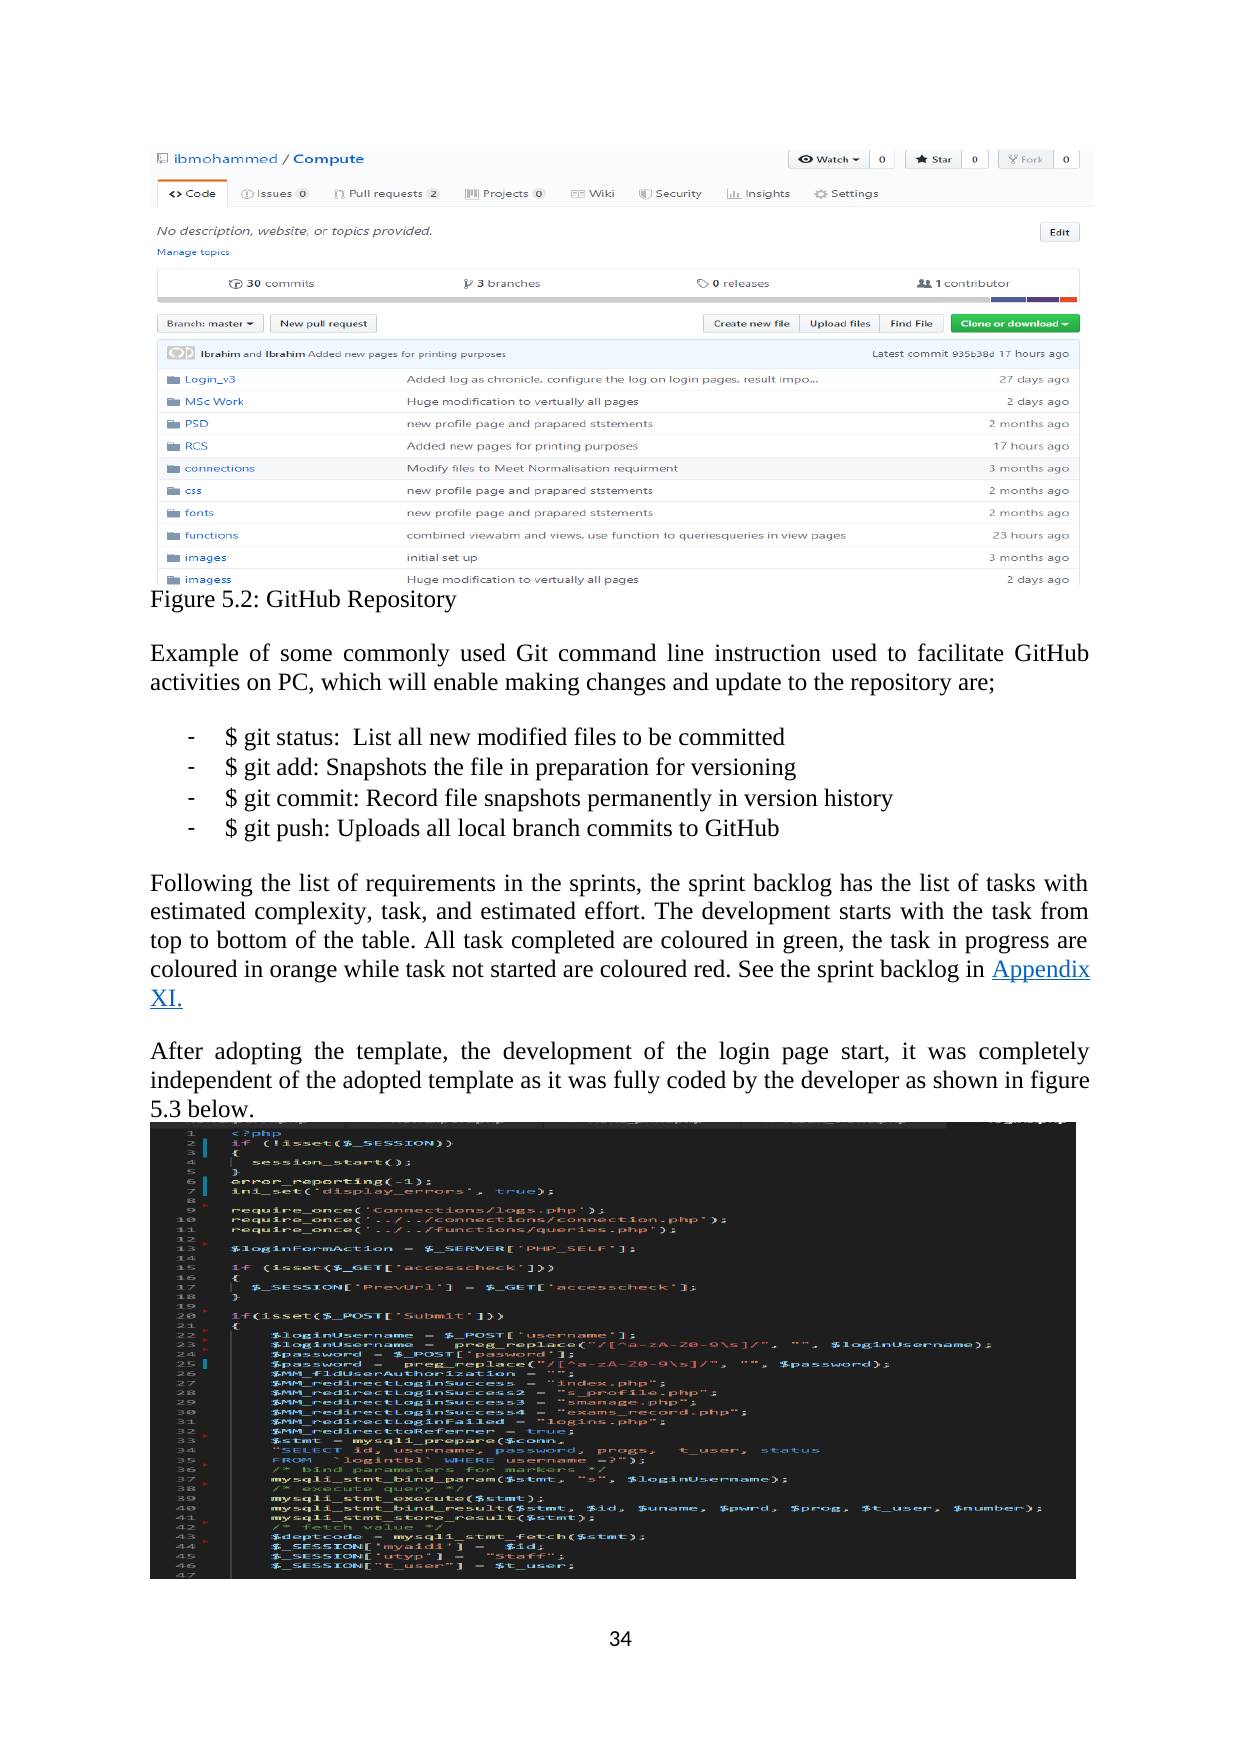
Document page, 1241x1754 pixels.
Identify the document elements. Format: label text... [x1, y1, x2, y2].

text After adopting the template, the development of the login page start, it was completely independent of the adopted template as it was fully coded by the developer as shown in figure 5.3 below. [150, 1036, 1090, 1123]
list $ git push: Uploads all local branch commits to GitHub [187, 812, 1090, 843]
text Figure 5.2: GitHub Repository [150, 585, 1090, 613]
picture [150, 150, 1094, 585]
text Example of some commonly used Git command line instruction used to facilitate GitHub activities on PC, which will enable making changes and update to the repository are; [150, 638, 1090, 696]
list $ git add: Snapshots the file in preparation for versioning [187, 751, 1090, 782]
text Following the list of requirements in the sprints, the sprint backlog has the list of tasks with estimated complexity, task, and estimated effort. The development starts with the task from top to bottom of the table. All task completed are coloured in green, the task in progress are coloured in orange while task not started are coloured red. See the sprint backlog in Appendix XI. [150, 868, 1090, 1011]
list $ git commit: Record file snapshots permanently in version history [187, 782, 1090, 812]
list $ git status: List all new modified files to be committed [187, 721, 1090, 751]
picture [150, 1122, 1076, 1579]
